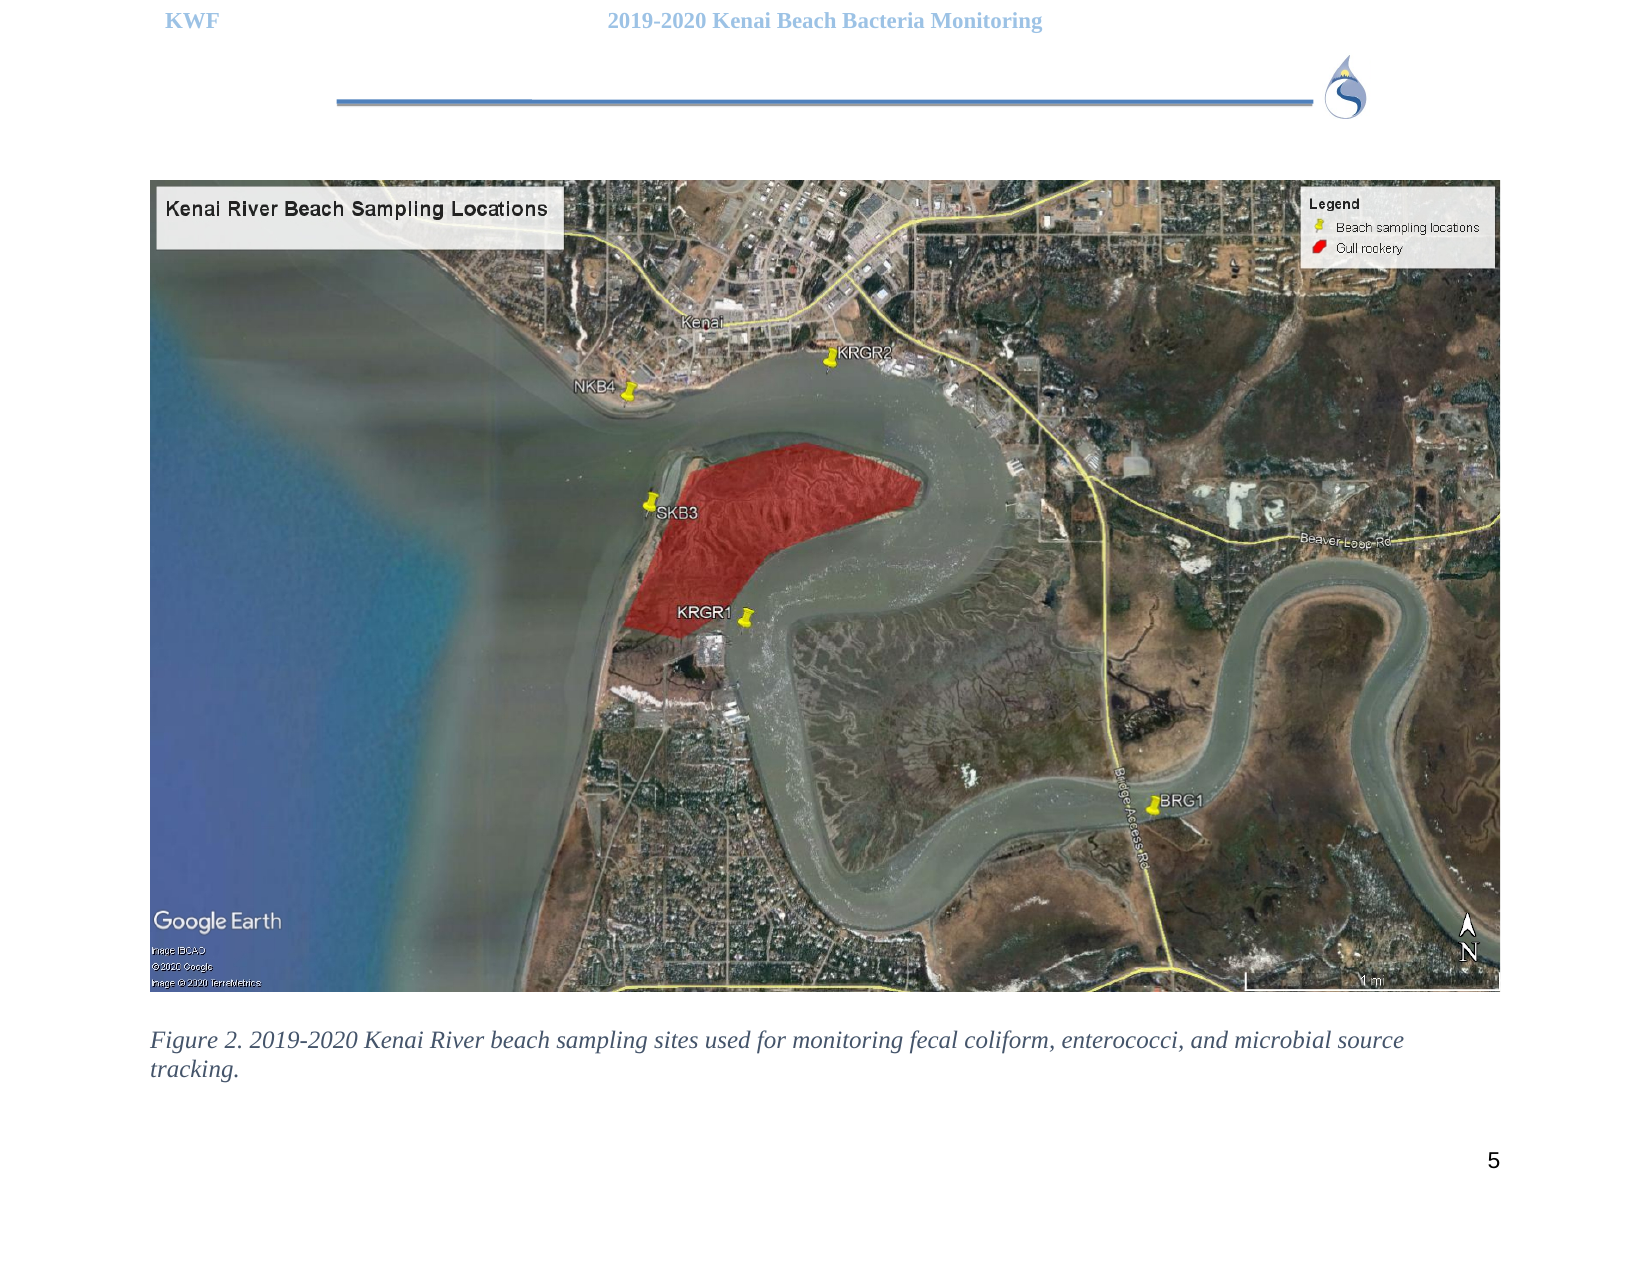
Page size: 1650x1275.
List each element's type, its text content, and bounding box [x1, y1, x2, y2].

picture [1322, 53, 1371, 119]
text Figure 2. 2019-2020 Kenai River beach sampling sites used for monitoring fecal coliform, enterococci, and microbial source tracking. [150, 1026, 1500, 1083]
picture [150, 180, 1500, 992]
